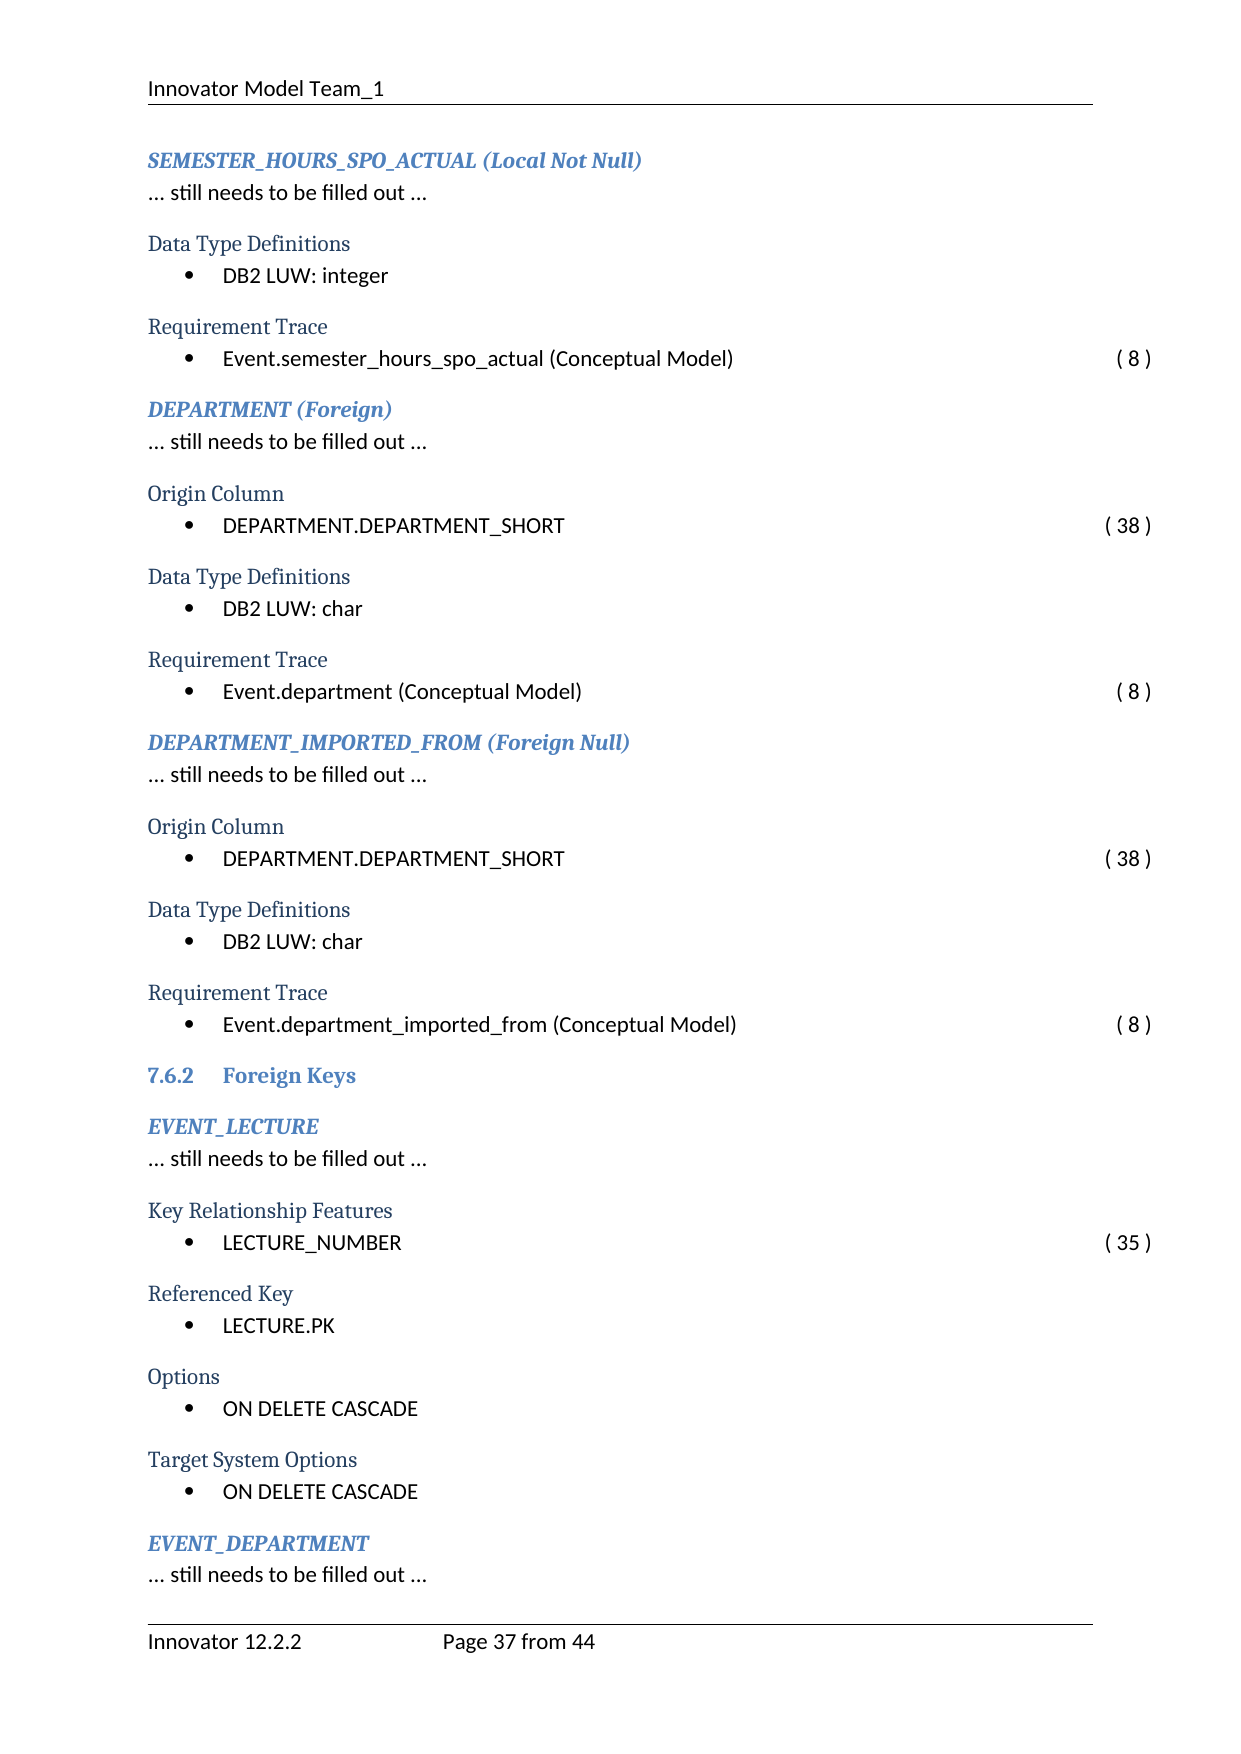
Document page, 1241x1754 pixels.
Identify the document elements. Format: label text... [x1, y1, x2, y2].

list Event.department (Conceptual Model) ( 8 ) [185, 677, 1093, 705]
text ... still needs to be filled out ... [148, 760, 1093, 788]
list Event.semester_hours_spo_actual (Conceptual Model) ( 8 ) [185, 344, 1093, 372]
subtitle Referenced Key [148, 1281, 1093, 1307]
subtitle DEPARTMENT_IMPORTED_FROM (Foreign Null) [148, 730, 1093, 757]
subtitle Requirement Trace [148, 314, 1093, 340]
subtitle Data Type Definitions [148, 564, 1093, 590]
subtitle Origin Column [148, 481, 1093, 507]
subtitle EVENT_DEPARTMENT [148, 1530, 1093, 1557]
text ... still needs to be filled out ... [148, 1144, 1093, 1172]
subtitle Data Type Definitions [148, 897, 1093, 923]
subtitle Requirement Trace [148, 647, 1093, 673]
list DEPARTMENT.DEPARTMENT_SHORT ( 37 ) [185, 511, 1093, 539]
list DEPARTMENT.DEPARTMENT_SHORT ( 37 ) [185, 844, 1093, 872]
subtitle Foreign Keys [148, 1063, 1093, 1089]
subtitle Data Type Definitions [148, 231, 1093, 257]
subtitle Options [148, 1364, 1093, 1390]
subtitle Requirement Trace [148, 980, 1093, 1006]
text ... still needs to be filled out ... [148, 427, 1093, 456]
subtitle SEMESTER_HOURS_SPO_ACTUAL (Local Not Null) [148, 148, 1093, 174]
subtitle EVENT_LECTURE [148, 1114, 1093, 1141]
list DB2 LUW: integer [185, 261, 1093, 289]
list ON DELETE CASCADE [185, 1477, 1093, 1505]
list ON DELETE CASCADE [185, 1394, 1093, 1422]
list DB2 LUW: char [185, 594, 1093, 622]
list LECTURE.PK [185, 1311, 1093, 1339]
subtitle Target System Options [148, 1447, 1093, 1473]
text ... still needs to be filled out ... [148, 1561, 1093, 1588]
subtitle DEPARTMENT (Foreign) [148, 397, 1093, 424]
subtitle Origin Column [148, 813, 1093, 840]
subtitle Key Relationship Features [148, 1197, 1093, 1224]
list DB2 LUW: char [185, 927, 1093, 955]
list LECTURE_NUMBER ( 35 ) [185, 1228, 1093, 1256]
list Event.department_imported_from (Conceptual Model) ( 8 ) [185, 1010, 1093, 1038]
text ... still needs to be filled out ... [148, 178, 1093, 206]
